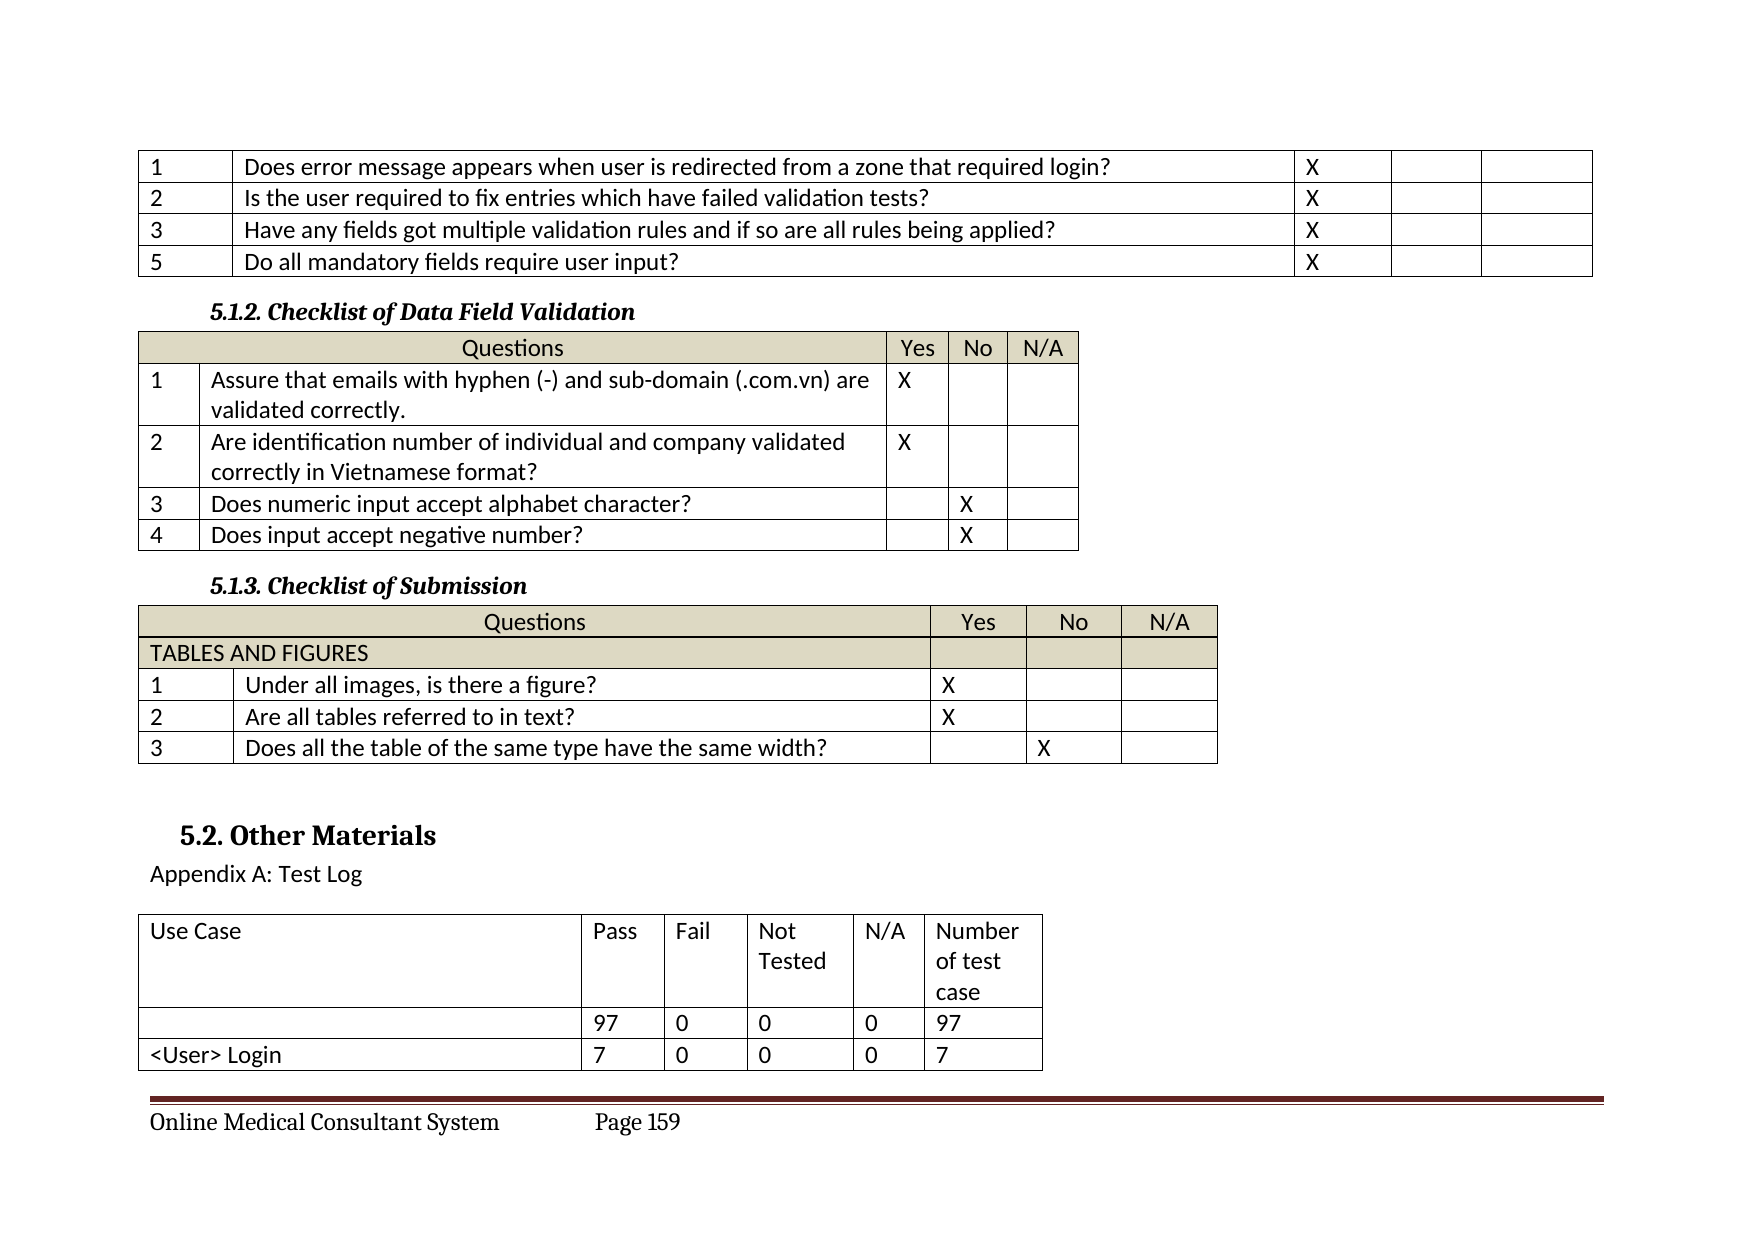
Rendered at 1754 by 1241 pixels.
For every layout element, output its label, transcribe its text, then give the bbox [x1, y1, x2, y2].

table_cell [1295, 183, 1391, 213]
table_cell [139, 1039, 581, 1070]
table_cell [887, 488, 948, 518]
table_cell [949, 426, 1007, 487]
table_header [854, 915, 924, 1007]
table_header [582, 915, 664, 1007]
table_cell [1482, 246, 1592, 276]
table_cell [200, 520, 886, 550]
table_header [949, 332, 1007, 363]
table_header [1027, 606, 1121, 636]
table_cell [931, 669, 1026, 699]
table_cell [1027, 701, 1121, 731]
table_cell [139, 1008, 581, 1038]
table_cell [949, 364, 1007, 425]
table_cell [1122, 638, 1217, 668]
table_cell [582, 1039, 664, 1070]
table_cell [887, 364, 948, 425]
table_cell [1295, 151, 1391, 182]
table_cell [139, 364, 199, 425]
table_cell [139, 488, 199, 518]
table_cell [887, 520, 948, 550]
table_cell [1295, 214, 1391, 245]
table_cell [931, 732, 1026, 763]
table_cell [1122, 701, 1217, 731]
subtitle Other Materials [180, 819, 1604, 853]
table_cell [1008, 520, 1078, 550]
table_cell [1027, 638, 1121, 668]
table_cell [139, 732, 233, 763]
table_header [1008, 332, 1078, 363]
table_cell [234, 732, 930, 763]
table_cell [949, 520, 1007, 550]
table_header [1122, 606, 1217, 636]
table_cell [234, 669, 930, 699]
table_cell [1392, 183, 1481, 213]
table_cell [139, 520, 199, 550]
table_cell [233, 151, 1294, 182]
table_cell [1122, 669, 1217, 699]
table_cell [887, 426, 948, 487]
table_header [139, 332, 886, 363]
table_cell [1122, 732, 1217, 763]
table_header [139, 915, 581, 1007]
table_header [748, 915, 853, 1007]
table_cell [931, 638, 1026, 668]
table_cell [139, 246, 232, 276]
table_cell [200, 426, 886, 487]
text Appendix A: Test Log [150, 858, 1604, 889]
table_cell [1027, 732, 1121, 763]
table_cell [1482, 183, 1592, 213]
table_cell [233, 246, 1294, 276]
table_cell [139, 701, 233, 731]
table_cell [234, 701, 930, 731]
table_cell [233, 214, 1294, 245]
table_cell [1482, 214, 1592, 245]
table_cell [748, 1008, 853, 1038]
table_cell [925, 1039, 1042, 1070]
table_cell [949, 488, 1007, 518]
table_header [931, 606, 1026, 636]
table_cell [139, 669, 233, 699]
subtitle Checklist of Data Field Validation [210, 298, 1604, 327]
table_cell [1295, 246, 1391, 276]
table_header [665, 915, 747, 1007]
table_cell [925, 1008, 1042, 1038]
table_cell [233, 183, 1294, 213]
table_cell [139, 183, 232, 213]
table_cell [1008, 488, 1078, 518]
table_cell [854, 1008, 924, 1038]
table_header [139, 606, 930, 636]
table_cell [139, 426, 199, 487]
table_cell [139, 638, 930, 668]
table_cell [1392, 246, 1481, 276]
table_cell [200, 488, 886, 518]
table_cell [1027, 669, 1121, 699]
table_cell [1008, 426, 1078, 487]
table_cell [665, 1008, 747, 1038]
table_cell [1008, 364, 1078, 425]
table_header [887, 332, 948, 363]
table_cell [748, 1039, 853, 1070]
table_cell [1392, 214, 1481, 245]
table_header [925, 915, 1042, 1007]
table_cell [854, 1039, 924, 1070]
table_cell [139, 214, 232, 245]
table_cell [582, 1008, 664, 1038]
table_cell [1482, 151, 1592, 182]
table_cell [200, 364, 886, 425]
subtitle Checklist of Submission [210, 572, 1604, 601]
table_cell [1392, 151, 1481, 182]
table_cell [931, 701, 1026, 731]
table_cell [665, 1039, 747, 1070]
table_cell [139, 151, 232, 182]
